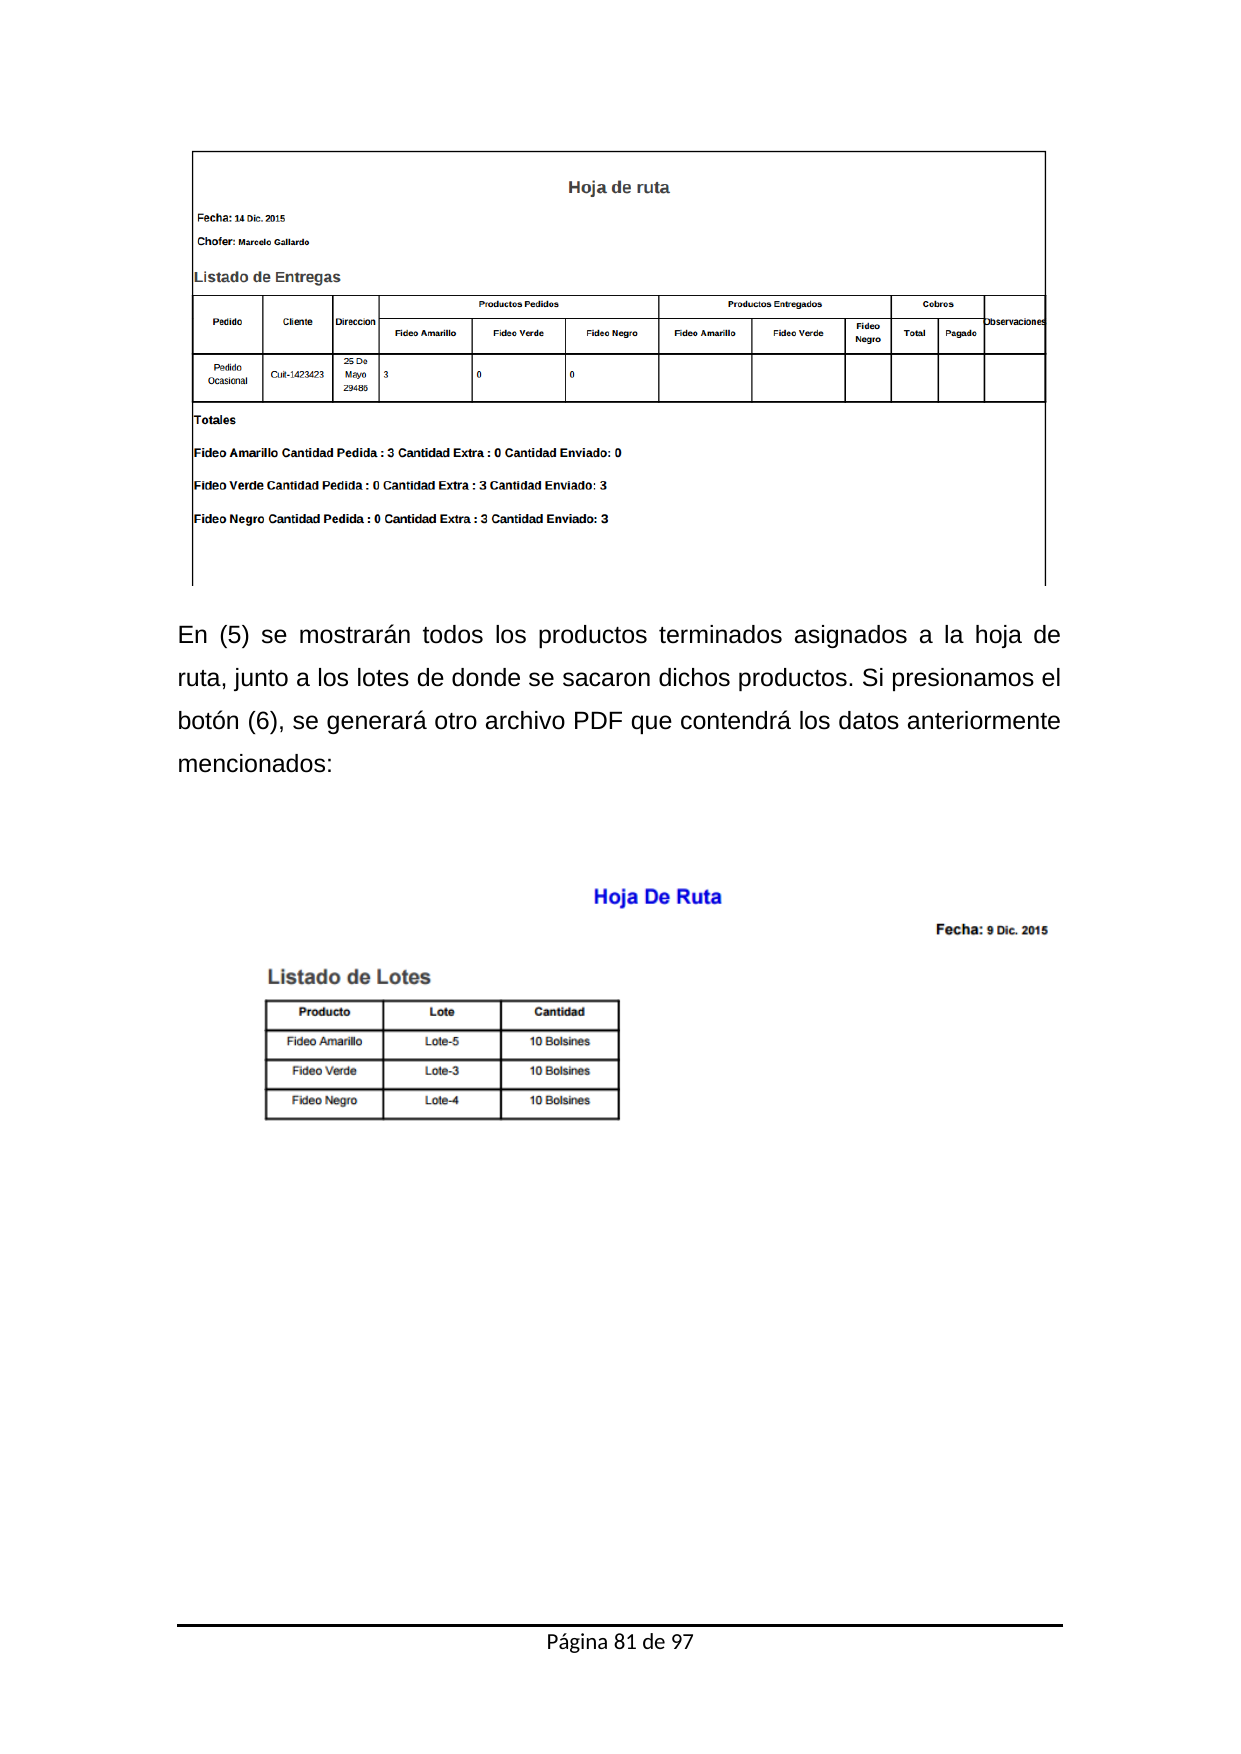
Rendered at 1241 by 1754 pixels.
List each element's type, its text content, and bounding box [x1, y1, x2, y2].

picture [177, 813, 1062, 1332]
text En (5) se mostrarán todos los productos terminados asignados a la hoja de ruta, junto a los lotes de donde se sacaron dichos productos. Si presionamos el botón (6), se generará otro archivo PDF que contendrá los datos anteriormente mencionados: [177, 620, 1063, 778]
picture [177, 147, 1062, 586]
